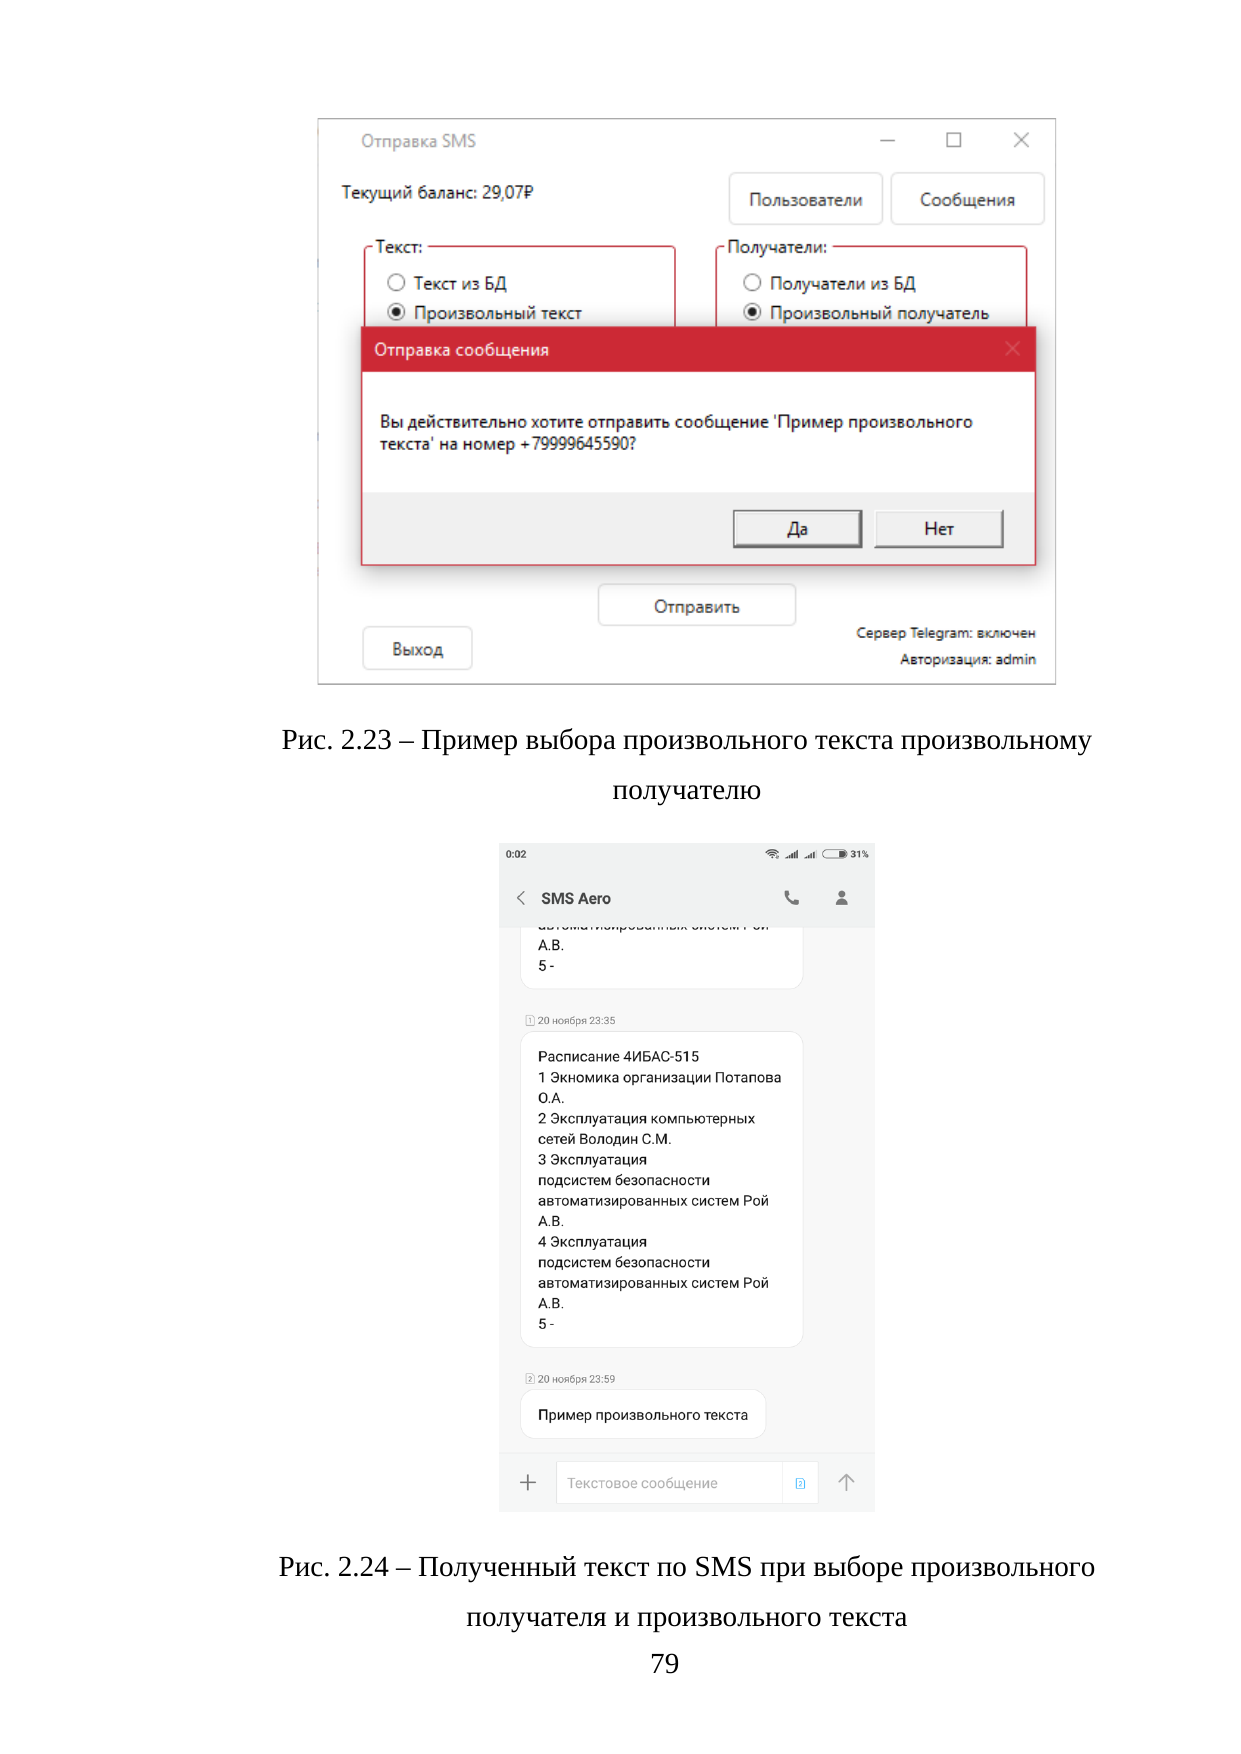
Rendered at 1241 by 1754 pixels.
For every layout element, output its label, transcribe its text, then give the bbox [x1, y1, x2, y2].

text Рис. 2.24 – Полученный текст по SMS при выборе произвольного получателя и произвольного текста [222, 1549, 1152, 1633]
text Рис. 2.23 – Пример выбора произвольного текста произвольному получателю [222, 722, 1152, 806]
picture [499, 843, 875, 1512]
picture [317, 118, 1057, 685]
